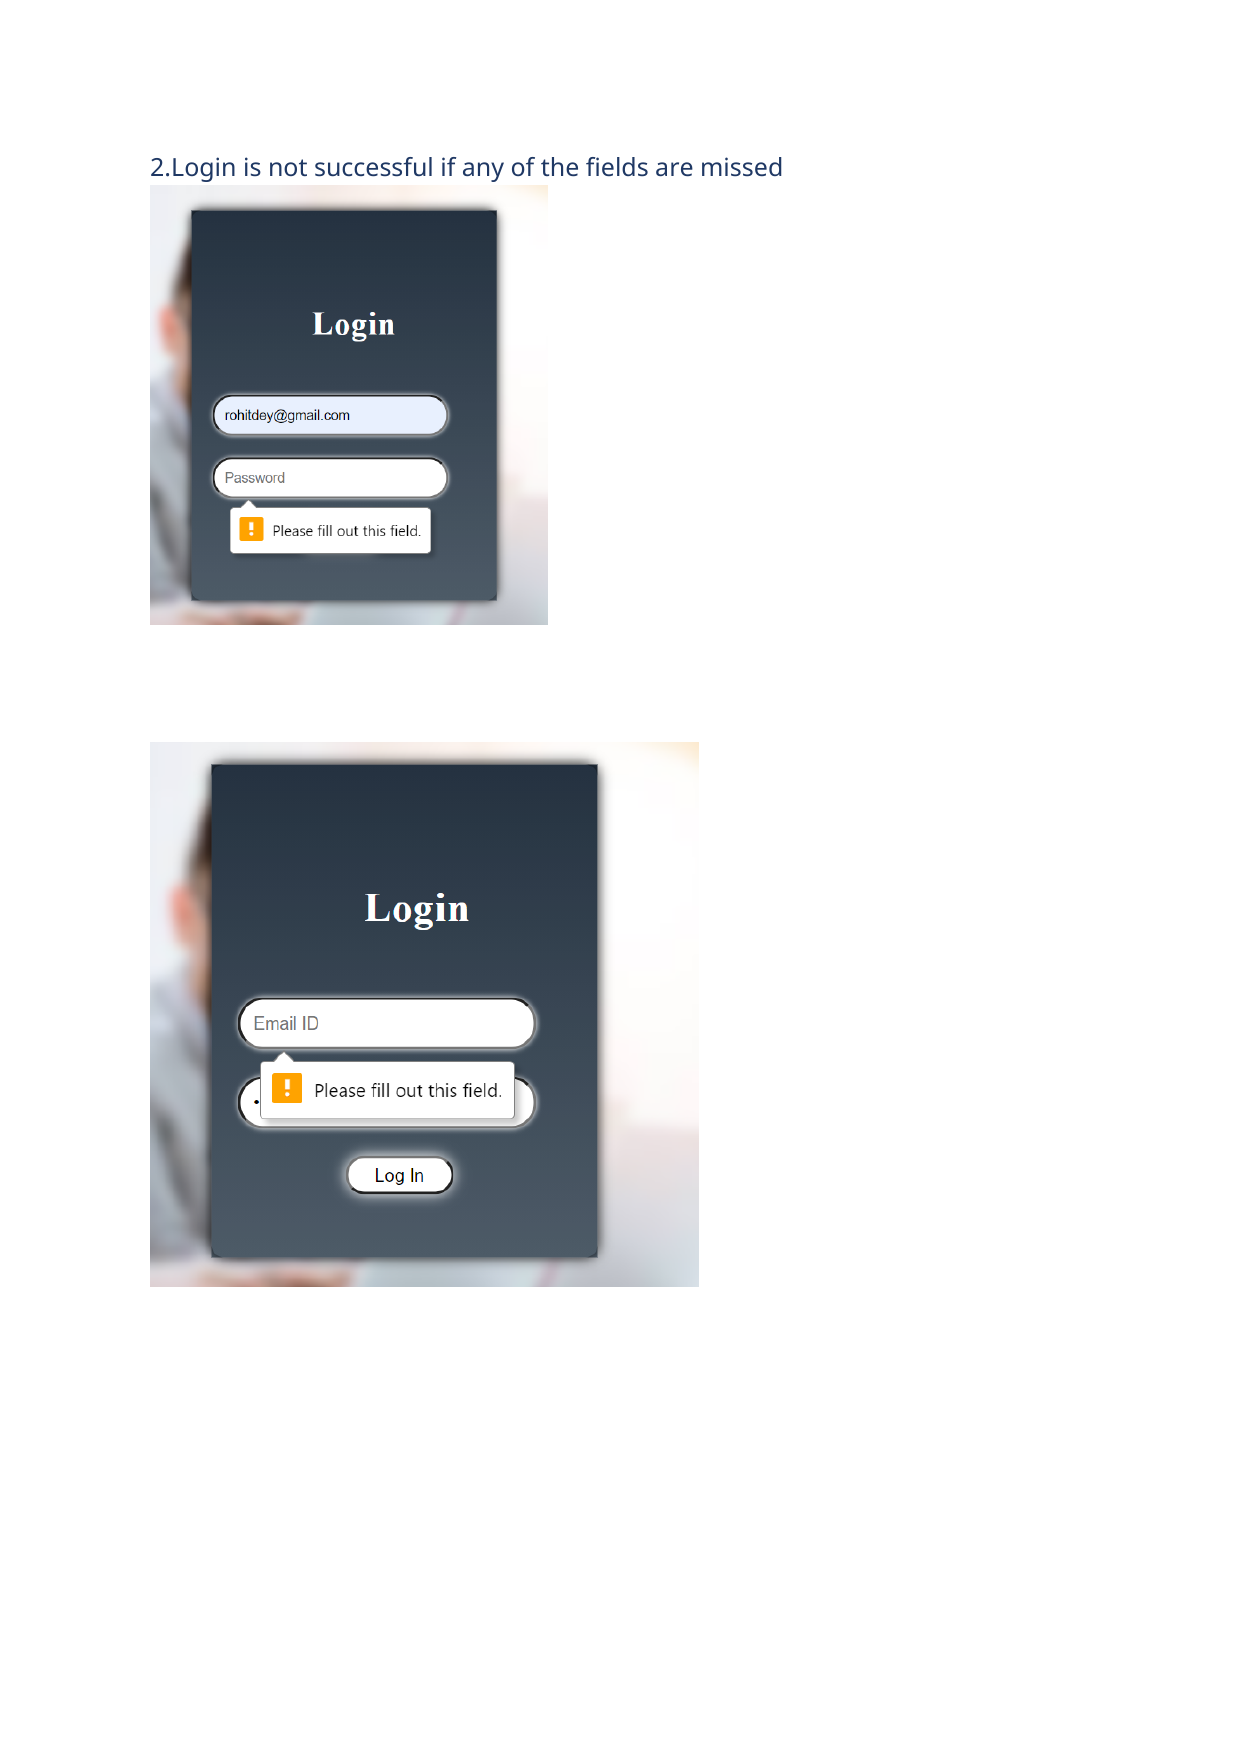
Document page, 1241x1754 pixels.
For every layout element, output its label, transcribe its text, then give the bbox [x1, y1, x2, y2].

picture [150, 742, 699, 1287]
picture [150, 185, 548, 625]
